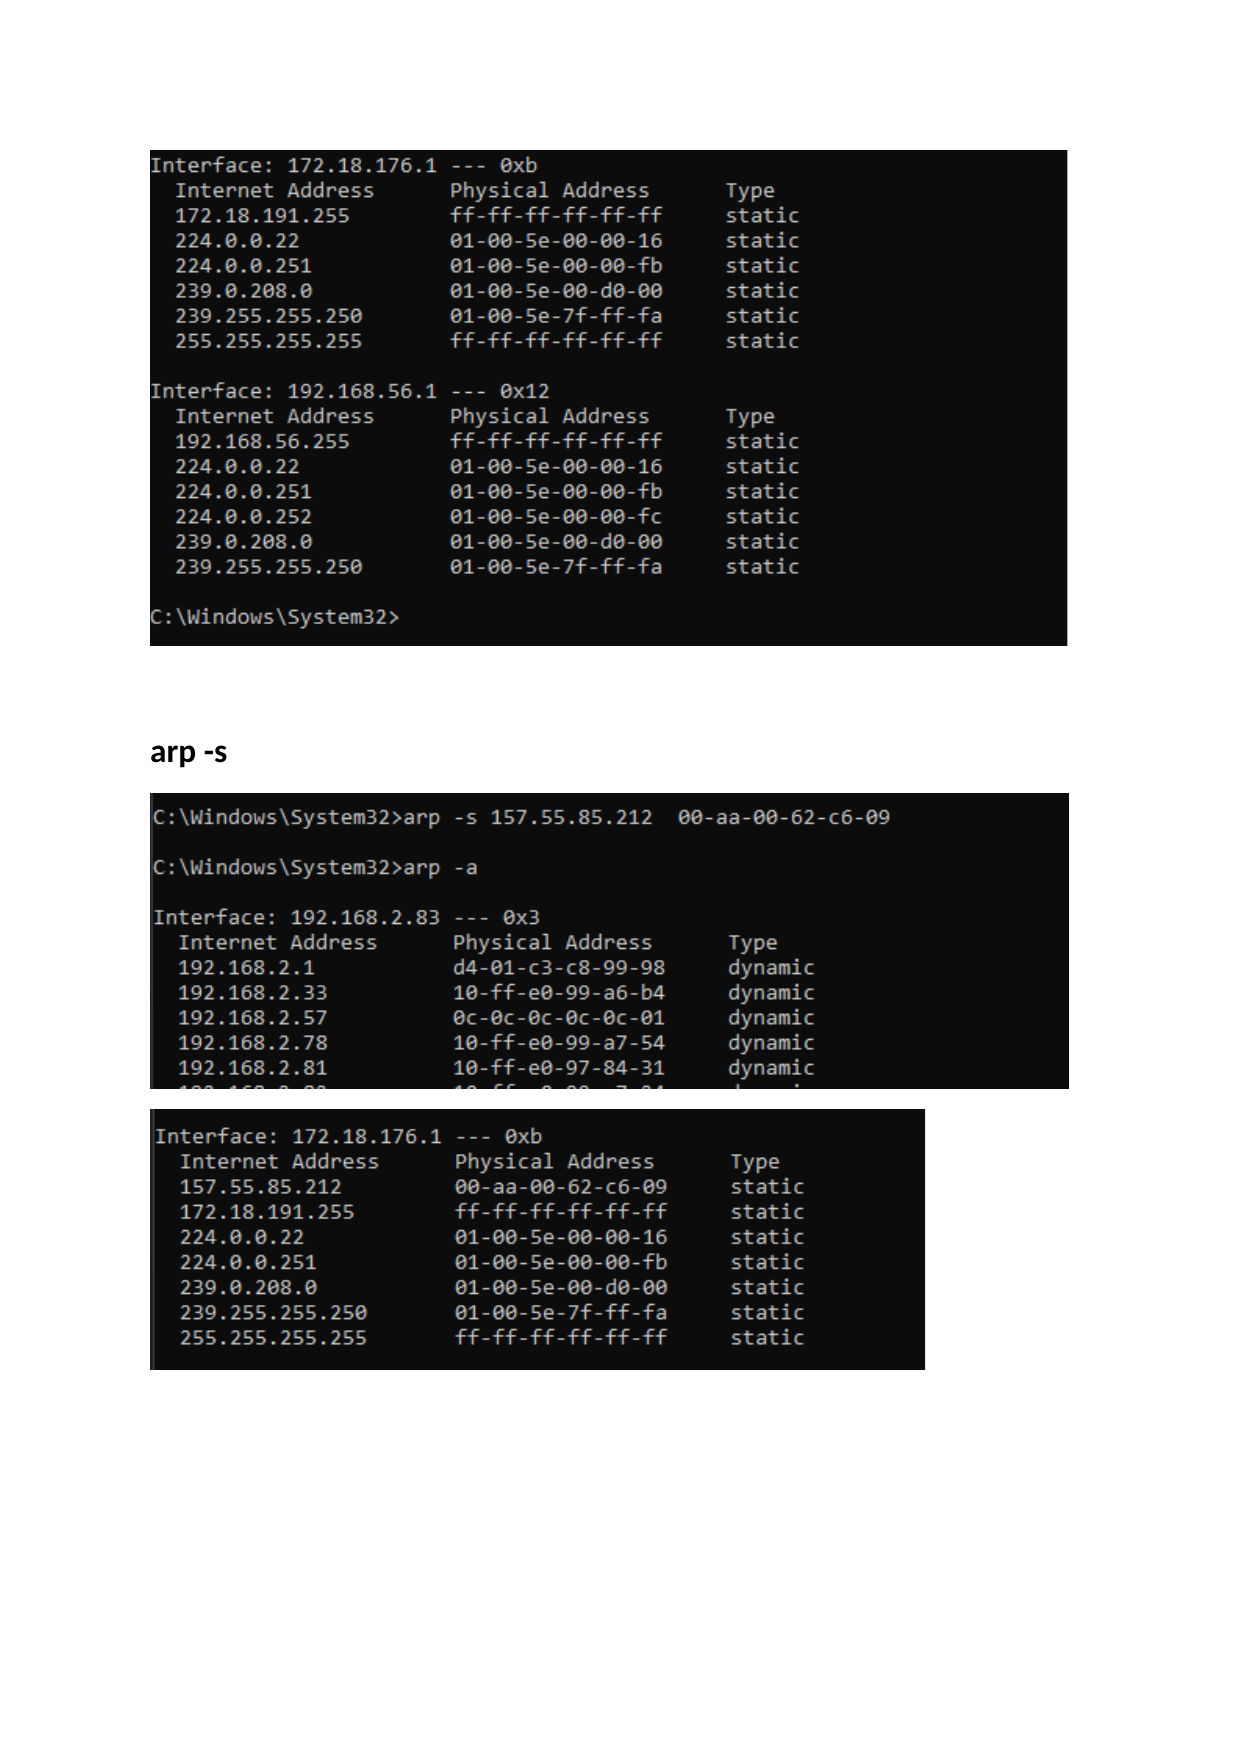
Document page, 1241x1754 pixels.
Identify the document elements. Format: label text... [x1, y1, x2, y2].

picture [150, 1109, 926, 1370]
text arp -s [150, 730, 1090, 771]
picture [150, 150, 1068, 646]
picture [150, 793, 1069, 1089]
